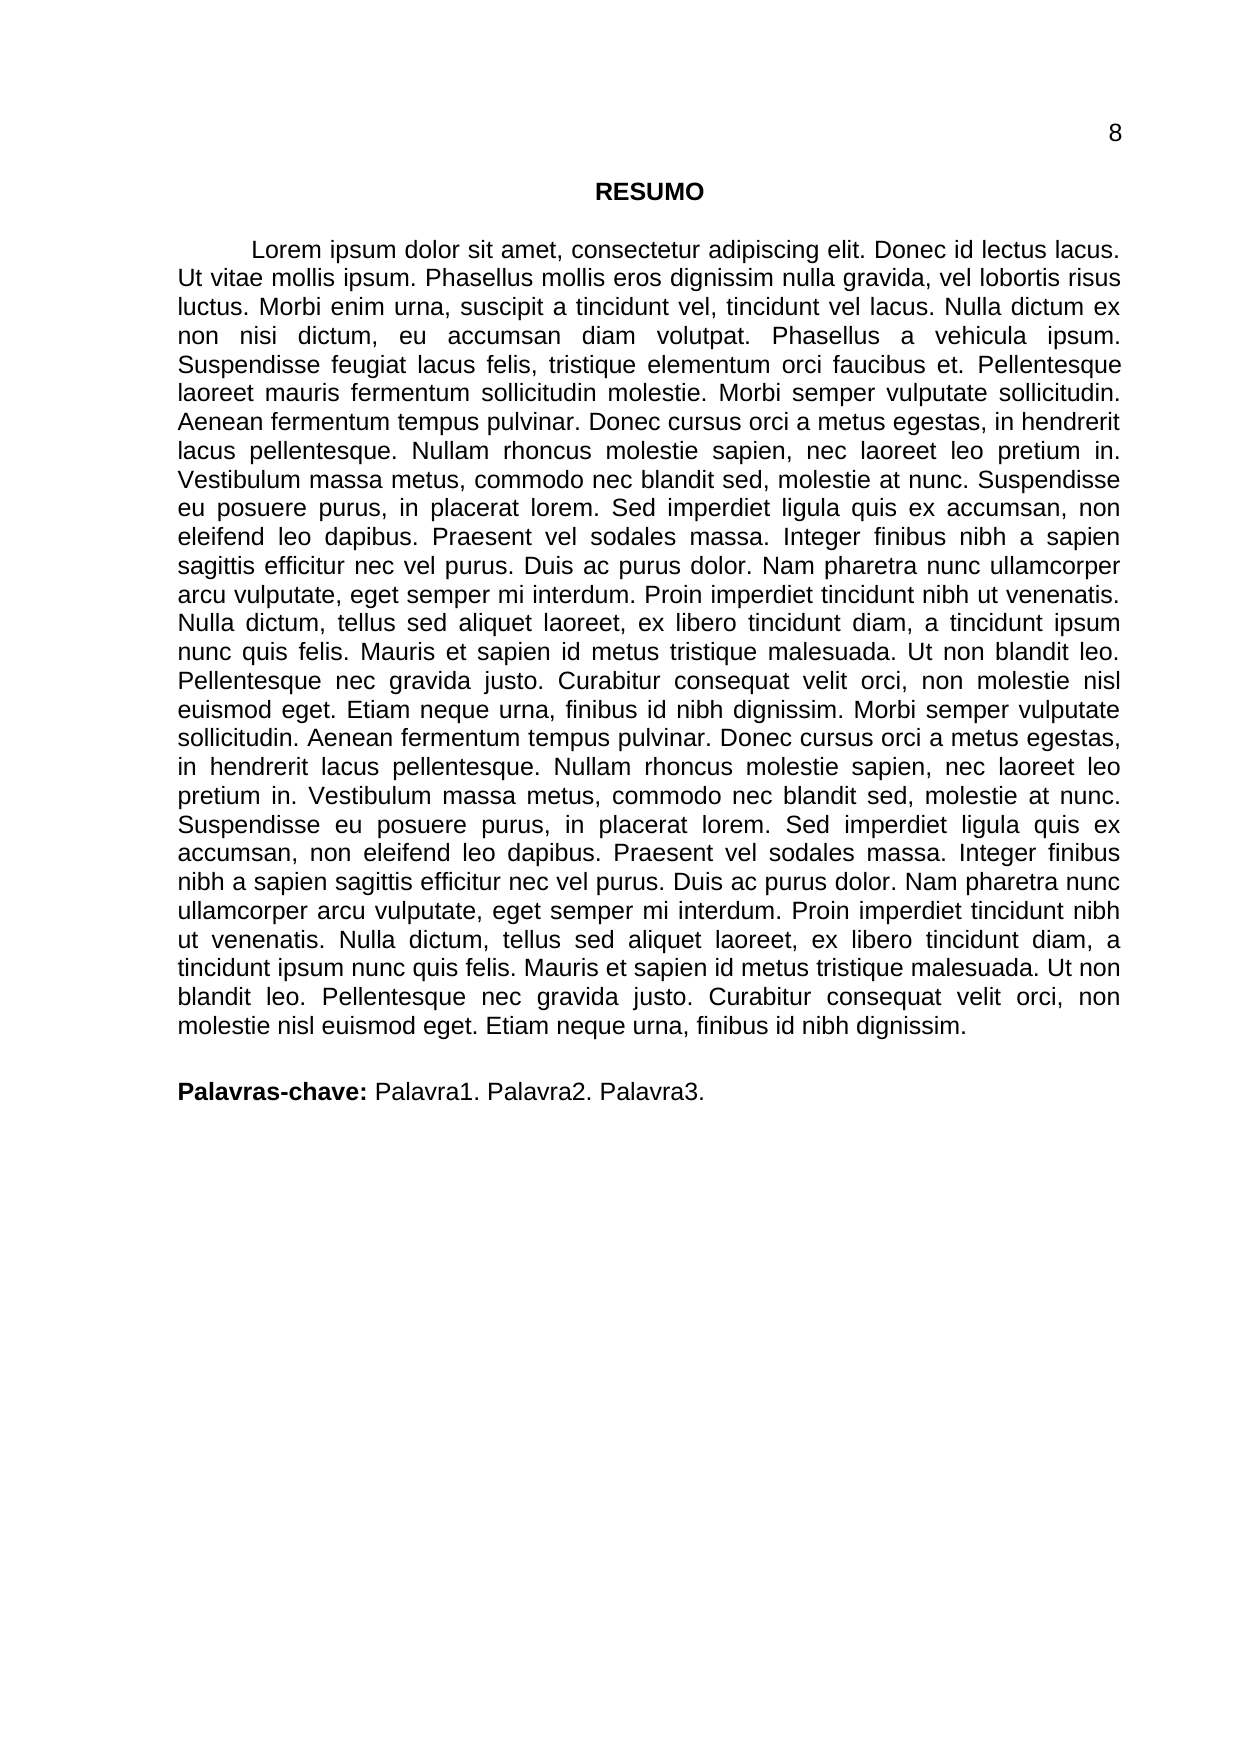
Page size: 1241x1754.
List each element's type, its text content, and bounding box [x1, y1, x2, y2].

text Lorem ipsum dolor sit amet, consectetur adipiscing elit. Donec id lectus lacus. Ut vitae mollis ipsum. Phasellus mollis eros dignissim nulla gravida, vel lobortis risus luctus. Morbi enim urna, suscipit a tincidunt vel, tincidunt vel lacus. Nulla dictum ex non nisi dictum, eu accumsan diam volutpat. Phasellus a vehicula ipsum. Suspendisse feugiat lacus felis, tristique elementum orci faucibus et. Pellentesque laoreet mauris fermentum sollicitudin molestie. Morbi semper vulputate sollicitudin. Aenean fermentum tempus pulvinar. Donec cursus orci a metus egestas, in hendrerit lacus pellentesque. Nullam rhoncus molestie sapien, nec laoreet leo pretium in. Vestibulum massa metus, commodo nec blandit sed, molestie at nunc. Suspendisse eu posuere purus, in placerat lorem. Sed imperdiet ligula quis ex accumsan, non eleifend leo dapibus. Praesent vel sodales massa. Integer finibus nibh a sapien sagittis efficitur nec vel purus. Duis ac purus dolor. Nam pharetra nunc ullamcorper arcu vulputate, eget semper mi interdum. Proin imperdiet tincidunt nibh ut venenatis. Nulla dictum, tellus sed aliquet laoreet, ex libero tincidunt diam, a tincidunt ipsum nunc quis felis. Mauris et sapien id metus tristique malesuada. Ut non blandit leo. Pellentesque nec gravida justo. Curabitur consequat velit orci, non molestie nisl euismod eget. Etiam neque urna, finibus id nibh dignissim. Morbi semper vulputate sollicitudin. Aenean fermentum tempus pulvinar. Donec cursus orci a metus egestas, in hendrerit lacus pellentesque. Nullam rhoncus molestie sapien, nec laoreet leo pretium in. Vestibulum massa metus, commodo nec blandit sed, molestie at nunc. Suspendisse eu posuere purus, in placerat lorem. Sed imperdiet ligula quis ex accumsan, non eleifend leo dapibus. Praesent vel sodales massa. Integer finibus nibh a sapien sagittis efficitur nec vel purus. Duis ac purus dolor. Nam pharetra nunc ullamcorper arcu vulputate, eget semper mi interdum. Proin imperdiet tincidunt nibh ut venenatis. Nulla dictum, tellus sed aliquet laoreet, ex libero tincidunt diam, a tincidunt ipsum nunc quis felis. Mauris et sapien id metus tristique malesuada. Ut non blandit leo. Pellentesque nec gravida justo. Curabitur consequat velit orci, non molestie nisl euismod eget. Etiam neque urna, finibus id nibh dignissim. [177, 235, 1122, 1040]
text RESUMO [177, 177, 1122, 206]
text Palavras-chave: Palavra1. Palavra2. Palavra3. [177, 1077, 1122, 1106]
